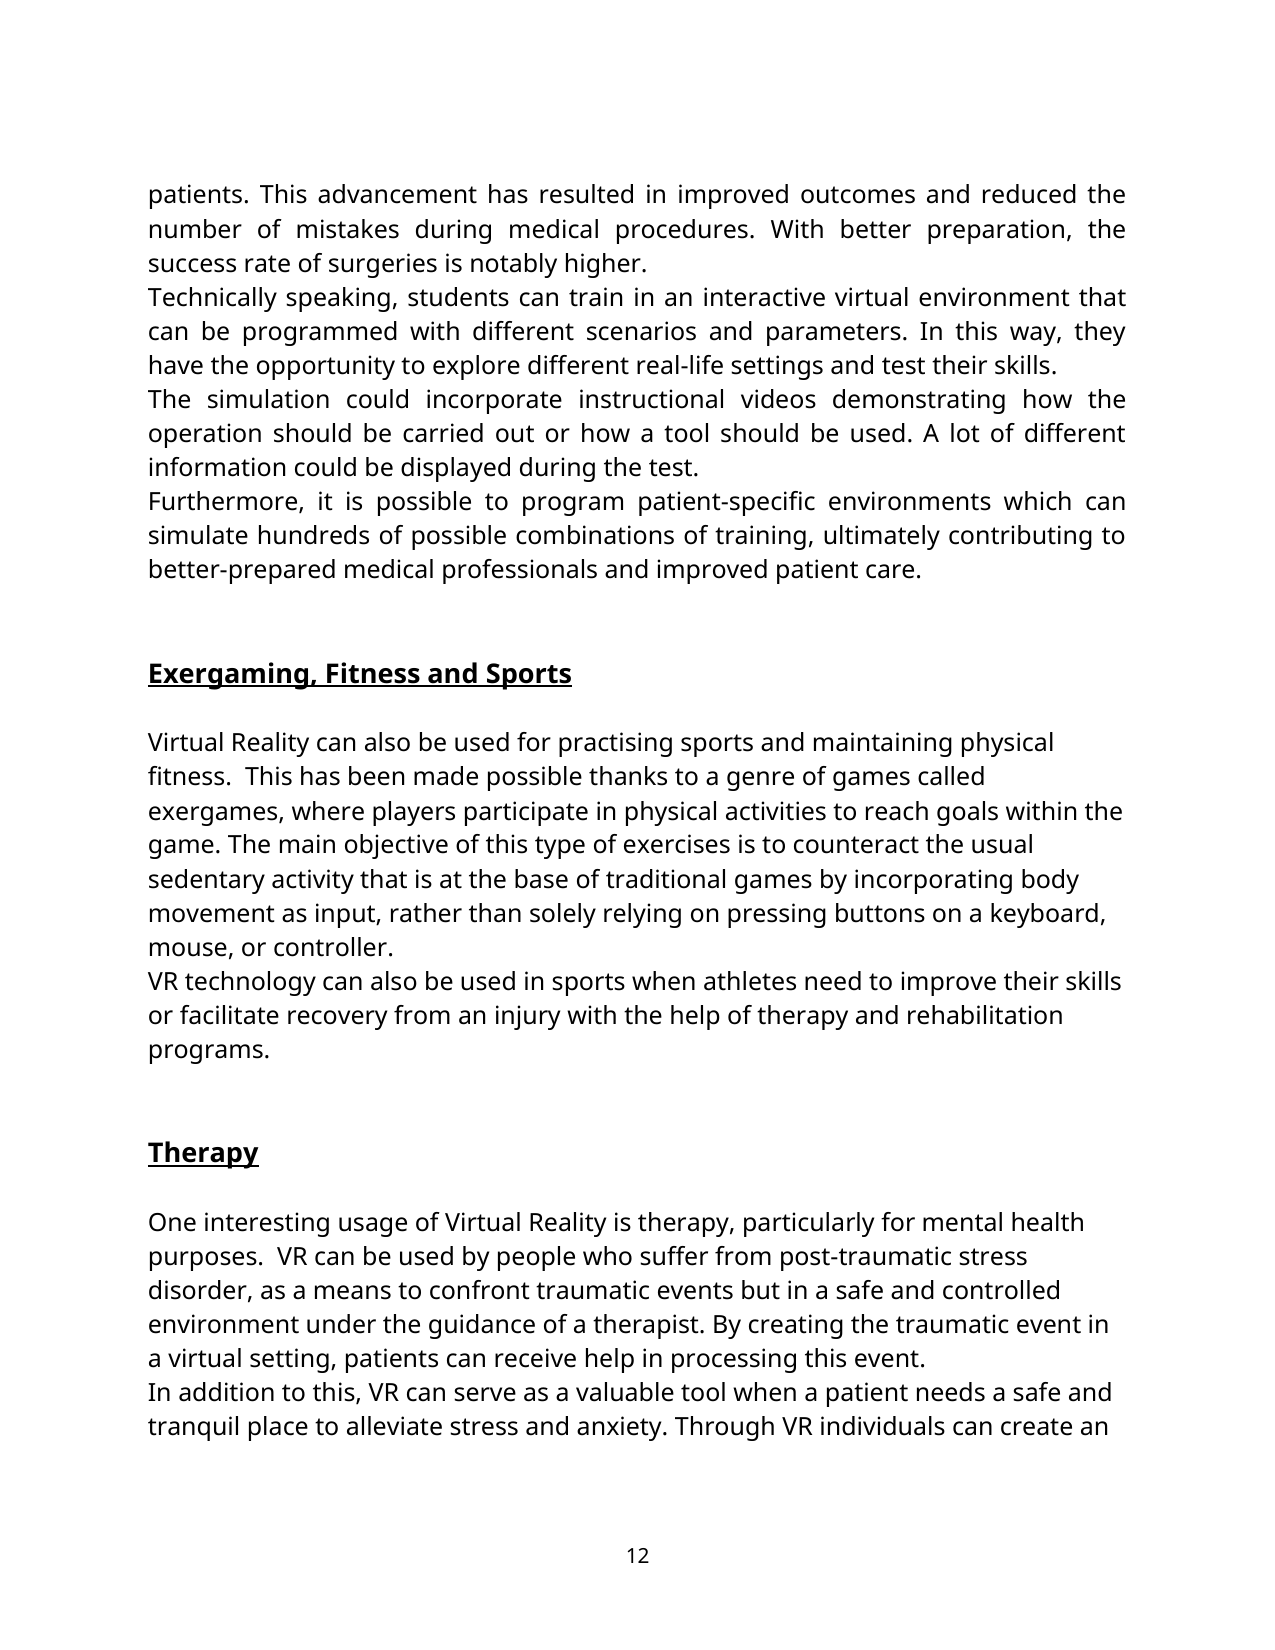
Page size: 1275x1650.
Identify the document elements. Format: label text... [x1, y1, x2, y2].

text Exergaming, Fitness and Sports [148, 654, 1127, 691]
text The simulation could incorporate instructional videos demonstrating how the operation should be carried out or how a tool should be used. A lot of different information could be displayed during the test. [148, 382, 1127, 484]
text One interesting usage of Virtual Reality is therapy, particularly for mental health purposes. VR can be used by people who suffer from post-traumatic stress disorder, as a means to confront traumatic events but in a safe and controlled environment under the guidance of a therapist. By creating the traumatic event in a virtual setting, patients can receive help in processing this event. [148, 1205, 1127, 1375]
text Therapy [148, 1134, 1127, 1171]
text Virtual Reality can also be used for practising sports and maintaining physical fitness. This has been made possible thanks to a genre of games called exergames, where players participate in physical activities to reach goals within the game. The main objective of this type of exercises is to counteract the usual sedentary activity that is at the base of traditional games by incorporating body movement as input, rather than solely relying on pressing buttons on a keyboard, mouse, or controller. [148, 725, 1127, 963]
text Furthermore, it is possible to program patient-specific environments which can simulate hundreds of possible combinations of training, ultimately contributing to better-prepared medical professionals and improved patient care. [148, 484, 1127, 586]
text VR technology can also be used in sports when athletes need to improve their skills or facilitate recovery from an injury with the help of therapy and rehabilitation programs. [148, 963, 1127, 1066]
text Technically speaking, students can train in an interactive virtual environment that can be programmed with different scenarios and parameters. In this way, they have the opportunity to explore different real-life settings and test their skills. [148, 279, 1127, 382]
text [148, 177, 1127, 279]
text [148, 1375, 1127, 1443]
